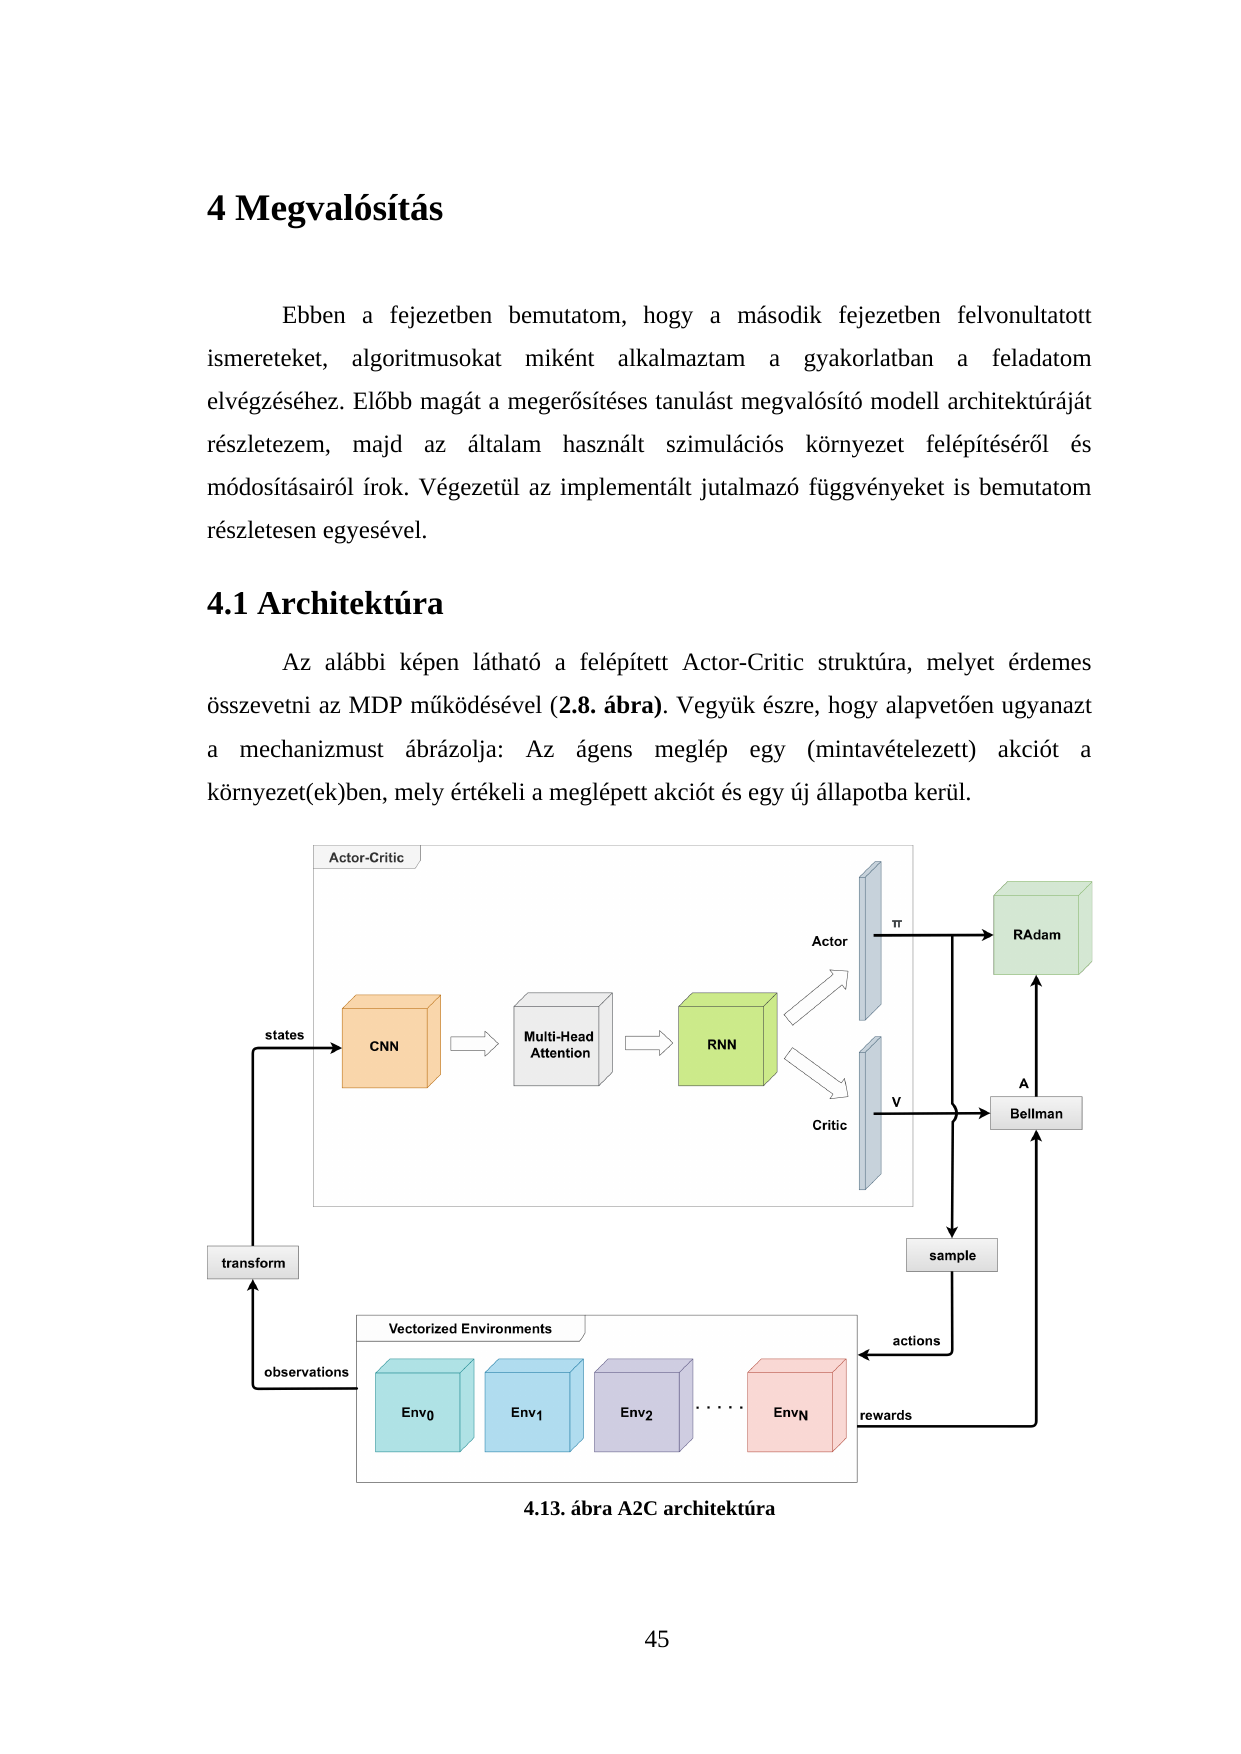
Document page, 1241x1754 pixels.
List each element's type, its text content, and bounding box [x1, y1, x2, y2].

picture [206, 845, 1093, 1483]
text Az alábbi képen látható a felépített Actor-Critic struktúra, melyet érdemes összevetni az MDP működésével (2.8. ábra). Vegyük észre, hogy alapvetően ugyanazt a mechanizmust ábrázolja: Az ágens meglép egy (mintavételezett) akciót a környezet(ek)ben, mely értékeli a meglépett akciót és egy új állapotba kerül. [207, 647, 1092, 806]
subtitle Architektúra [207, 584, 1092, 622]
text Ebben a fejezetben bemutatom, hogy a második fejezetben felvonultatott ismereteket, algoritmusokat miként alkalmaztam a gyakorlatban a feladatom elvégzéséhez. Előbb magát a megerősítéses tanulást megvalósító modell architektúráját részletezem, majd az általam használt szimulációs környezet felépítéséről és módosításairól írok. Végezetül az implementált jutalmazó függvényeket is bemutatom részletesen egyesével. [207, 300, 1092, 544]
subtitle Megvalósítás [207, 185, 1092, 228]
